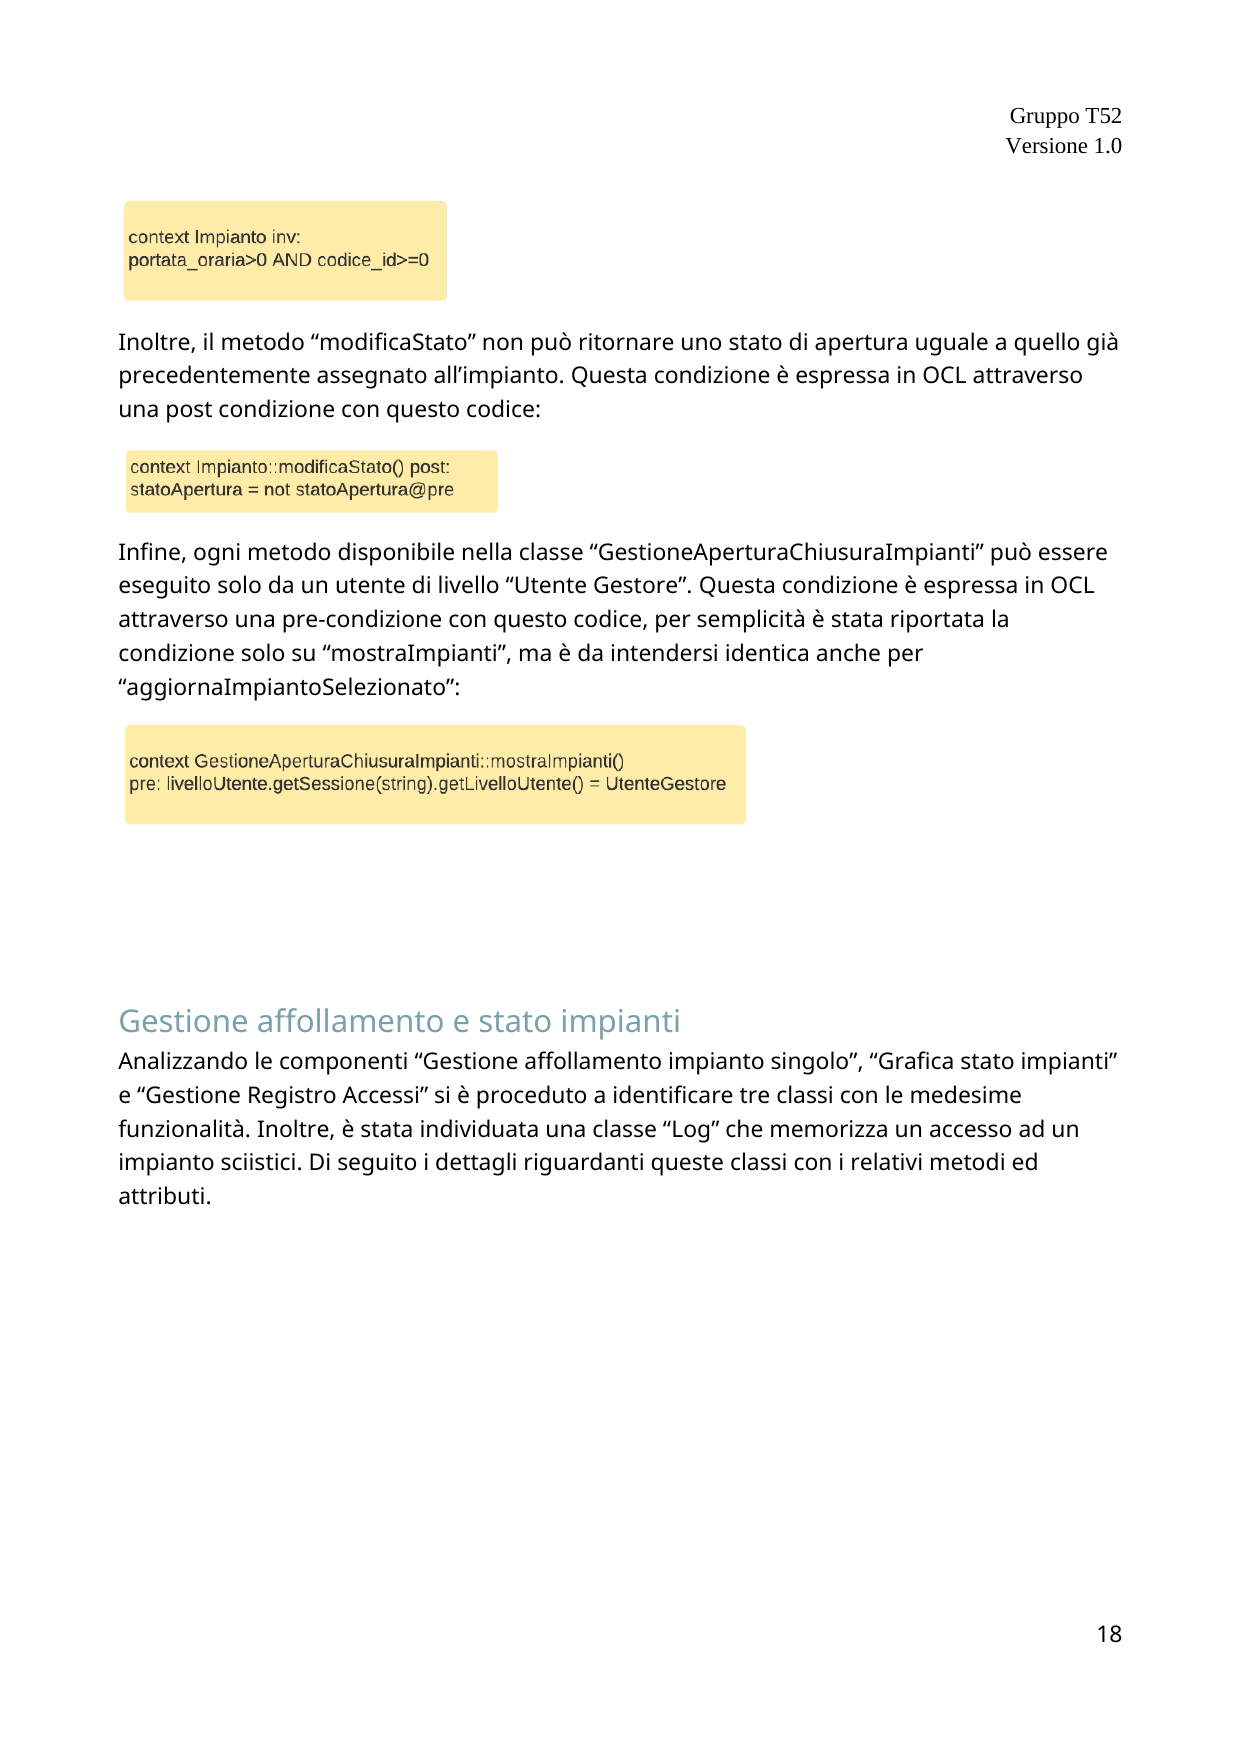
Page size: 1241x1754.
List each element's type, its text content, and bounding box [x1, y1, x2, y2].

picture [118, 443, 505, 517]
text Analizzando le componenti “Gestione affollamento impianto singolo”, “Grafica stato impianti” e “Gestione Registro Accessi” si è proceduto a identificare tre classi con le medesime funzionalità. Inoltre, è stata individuata una classe “Log” che memorizza un accesso ad un impianto sciistici. Di seguito i dettagli riguardanti queste classi con i relativi metodi ed attributi. [118, 1045, 1122, 1211]
text Infine, ogni metodo disponibile nella classe “GestioneAperturaChiusuraImpianti” può essere eseguito solo da un utente di livello “Utente Gestore”. Questa condizione è espressa in OCL attraverso una pre-condizione con questo codice, per semplicità è stata riportata la condizione solo su “mostraImpianti”, ma è da intendersi identica anche per “aggiornaImpiantoSelezionato”: [118, 536, 1122, 702]
text Inoltre, il metodo “modificaStato” non può ritornare uno stato di apertura uguale a quello già precedentemente assegnato all’impianto. Questa condizione è espressa in OCL attraverso una post condizione con questo codice: [118, 325, 1122, 424]
subtitle Gestione affollamento e stato impianti [118, 999, 1122, 1042]
picture [118, 721, 753, 829]
picture [118, 193, 456, 307]
